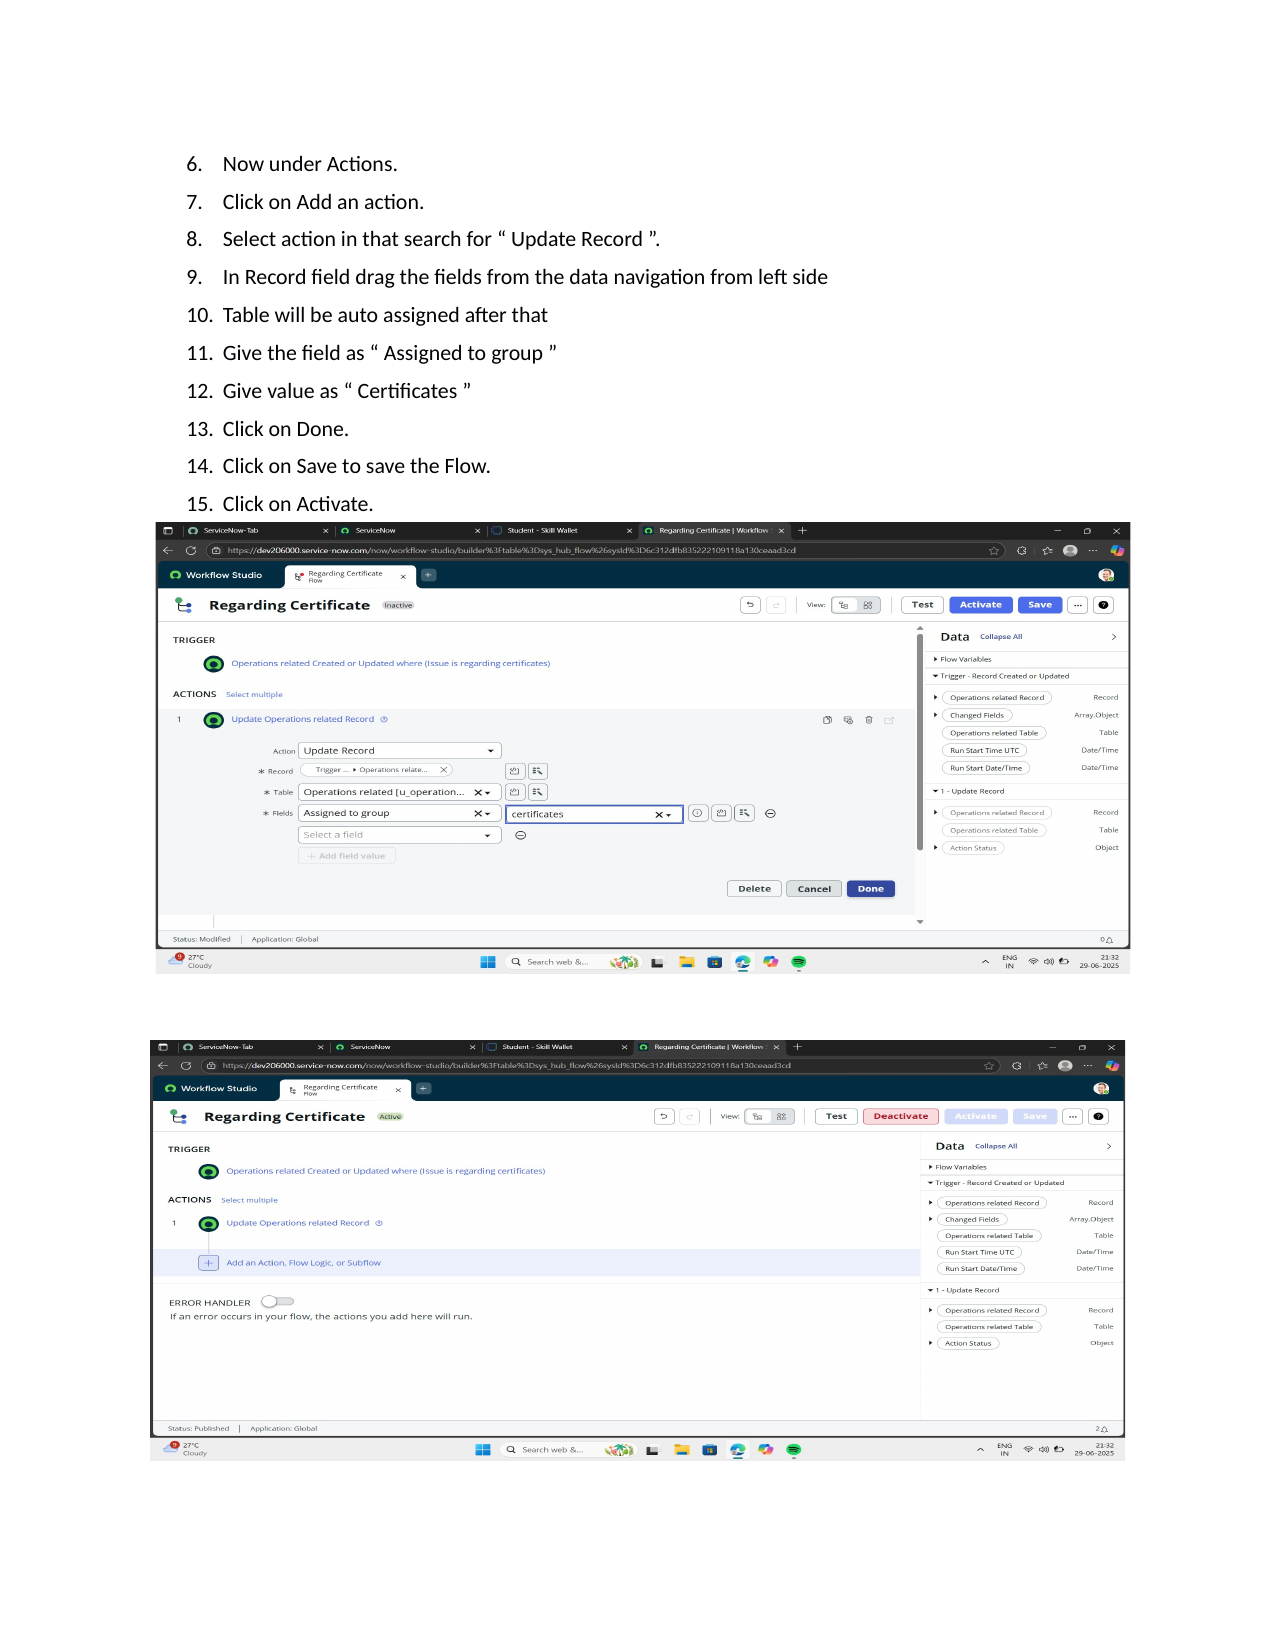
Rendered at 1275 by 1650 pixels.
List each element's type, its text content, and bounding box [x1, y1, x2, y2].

list Click on Save to save the Flow. [186, 452, 1146, 479]
list In Record field drag the fields from the data navigation from left side [186, 263, 1146, 290]
list Select action in that search for “ Update Record ”. [186, 226, 1146, 252]
picture [155, 522, 1131, 974]
list Click on Add an action. [186, 188, 1146, 214]
list Now under Actions. [186, 150, 1146, 177]
list Click on Activate. [186, 490, 1146, 517]
list Give value as “ Certificates ” [186, 377, 1146, 403]
list Click on Done. [186, 415, 1146, 441]
list Give the field as “ Assigned to group ” [186, 339, 1146, 366]
picture [150, 1040, 1125, 1461]
list Table will be auto assigned after that [186, 301, 1146, 328]
